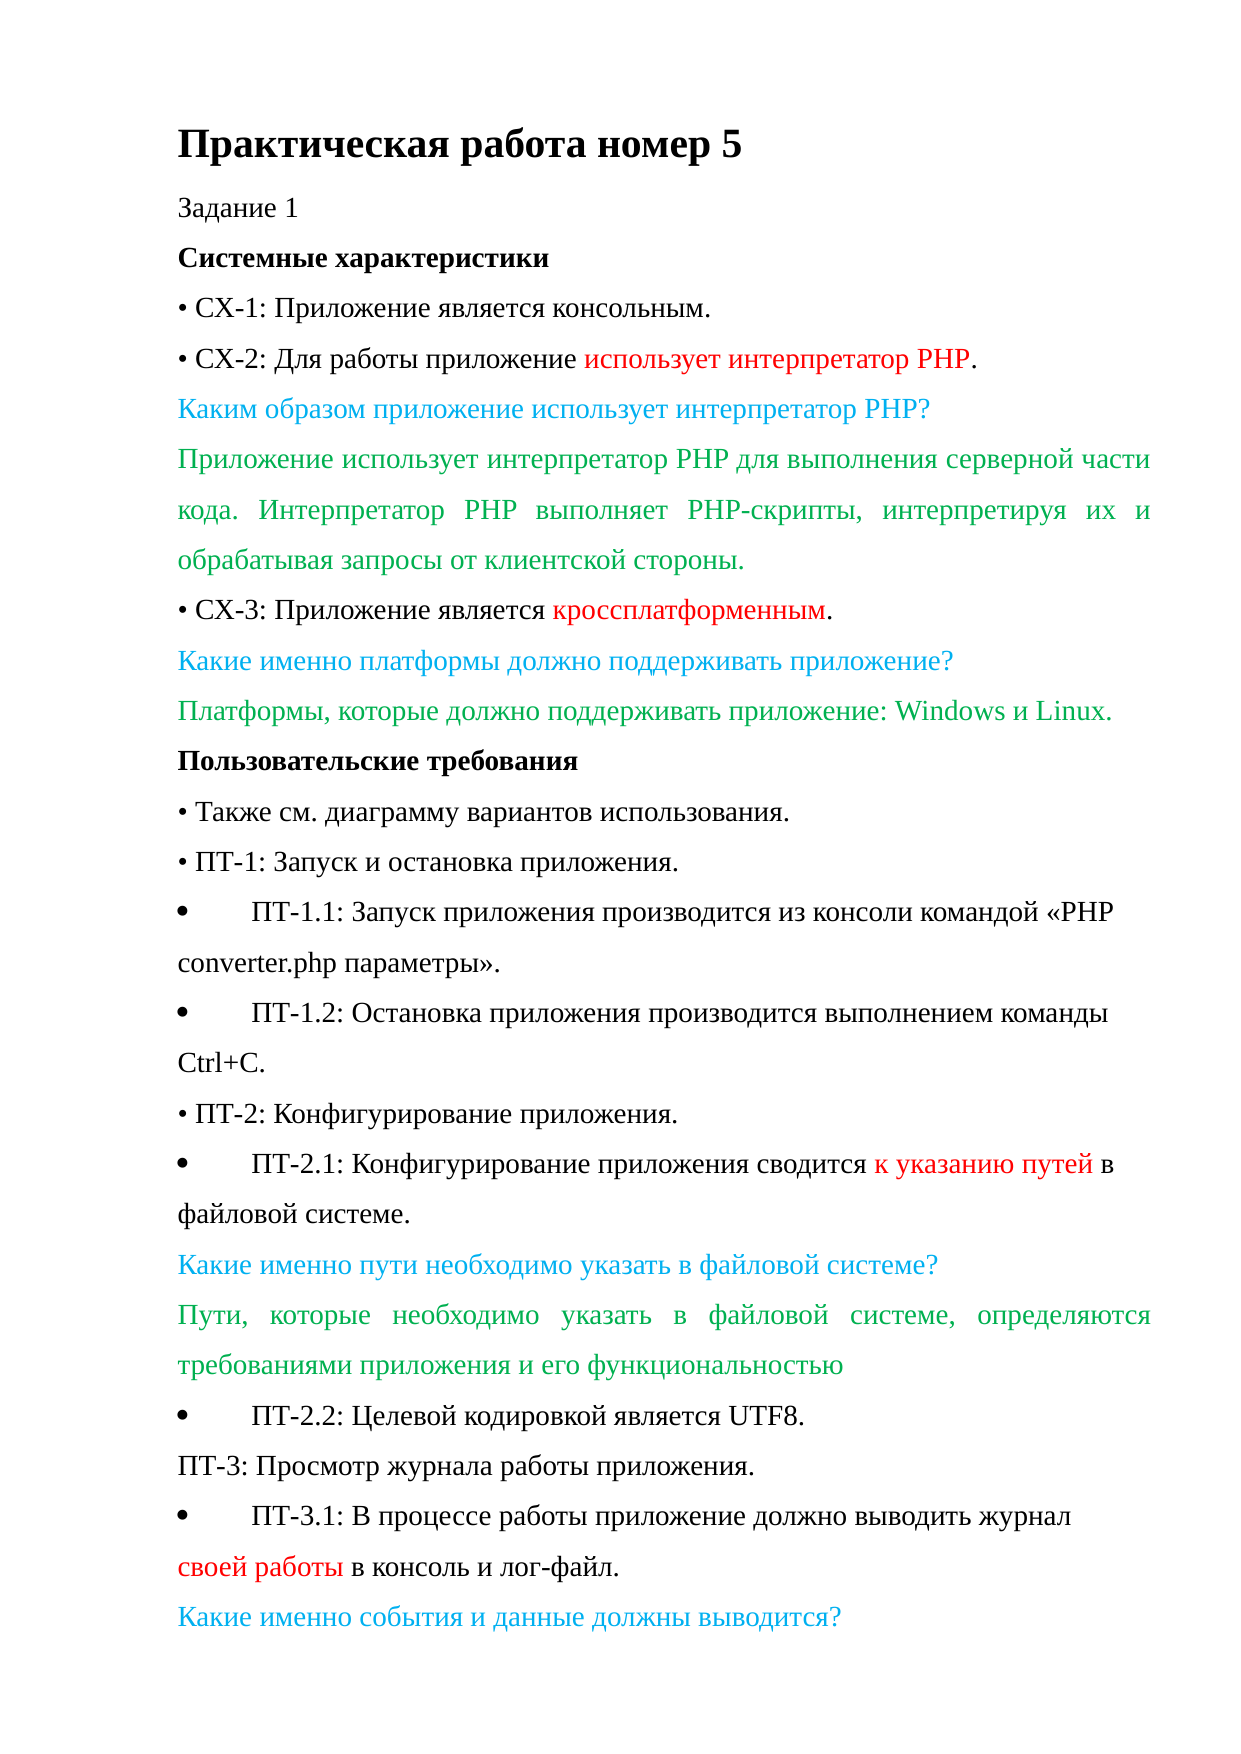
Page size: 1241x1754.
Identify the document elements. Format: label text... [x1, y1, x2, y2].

text • ПТ-2: Конфигурирование приложения. [177, 1096, 1152, 1129]
list ПТ-2.2: Целевой кодировкой является UTF8. [177, 1398, 1152, 1431]
list Какие именно пути необходимо указать в файловой системе? [177, 1247, 1152, 1280]
text • СХ-1: Приложение является консольным. [177, 291, 1152, 324]
list ПТ-2.1: Конфигурирование приложения сводится к указанию путей в [177, 1146, 1152, 1180]
list ПТ-1.1: Запуск приложения производится из консоли командой «PHP [177, 894, 1152, 928]
text Практическая работа номер 5 [177, 118, 1152, 166]
list ПТ-1.2: Остановка приложения производится выполнением команды [177, 995, 1152, 1029]
list файловой системе. [177, 1197, 1152, 1230]
text • СХ-3: Приложение является кроссплатформенным. [177, 592, 1152, 626]
text converter.php параметры». [177, 945, 1152, 978]
list Ctrl+C. [177, 1046, 1152, 1079]
list ПТ-3.1: В процессе работы приложение должно выводить журнал [177, 1498, 1152, 1532]
list Какие именно события и данные должны выводится? [177, 1599, 1152, 1633]
list Пути, которые необходимо указать в файловой системе, определяются требованиями приложения и его функциональностью [177, 1297, 1152, 1381]
text Задание 1 [177, 190, 1152, 223]
text Платформы, которые должно поддерживать приложение: Windows и Linux. [177, 693, 1152, 727]
text Каким образом приложение использует интерпретатор PHP? [177, 391, 1152, 425]
text Системные характеристики [177, 240, 1152, 274]
text • ПТ-1: Запуск и остановка приложения. [177, 844, 1152, 878]
text Какие именно платформы должно поддерживать приложение? [177, 643, 1152, 676]
text • СХ-2: Для работы приложение использует интерпретатор PHP. [177, 341, 1152, 374]
text ПТ-3: Просмотр журнала работы приложения. [177, 1448, 1152, 1482]
text Приложение использует интерпретатор PHP для выполнения серверной части кода. Интерпретатор PHP выполняет PHP-скрипты, интерпретируя их и обрабатывая запросы от клиентской стороны. [177, 442, 1152, 576]
list своей работы в консоль и лог-файл. [177, 1549, 1152, 1582]
text Пользовательские требования [177, 743, 1152, 777]
text • Также см. диаграмму вариантов использования. [177, 794, 1152, 827]
